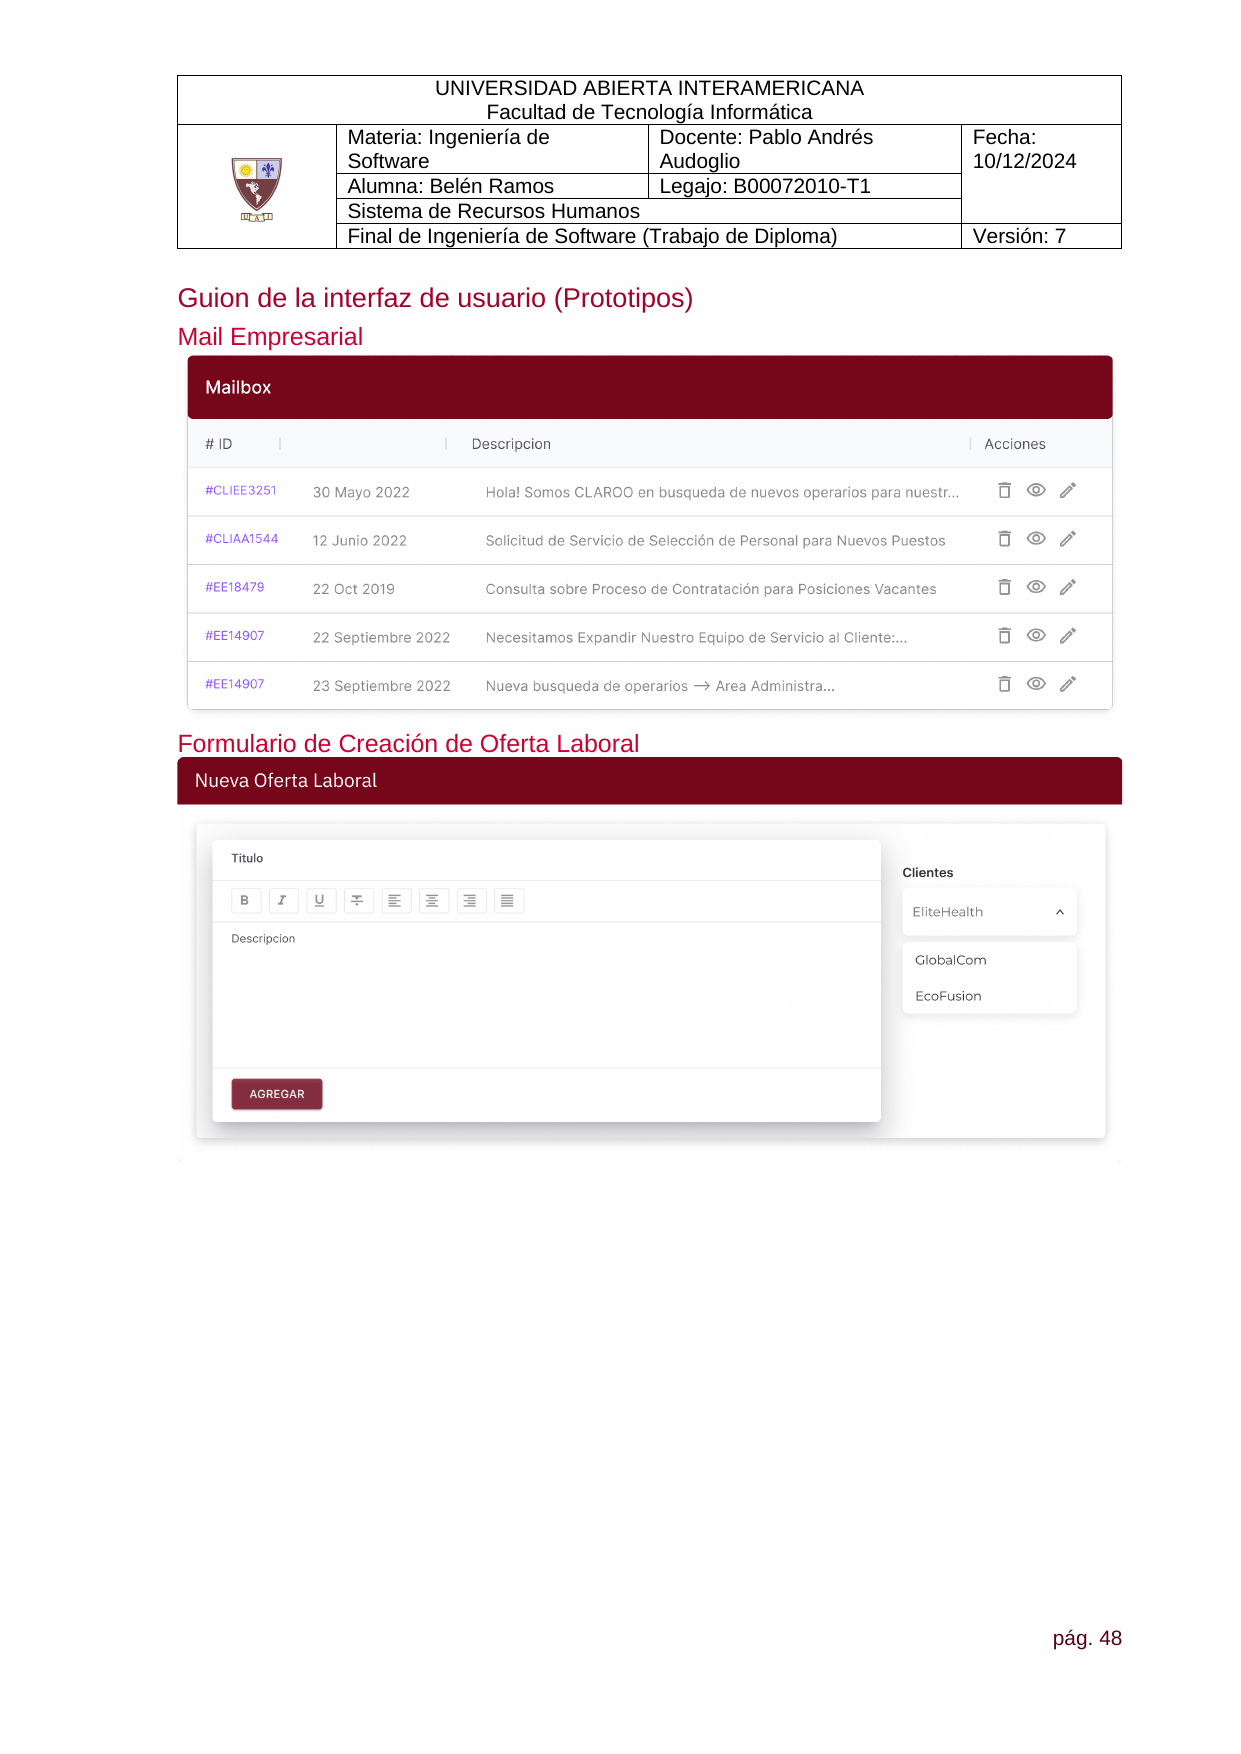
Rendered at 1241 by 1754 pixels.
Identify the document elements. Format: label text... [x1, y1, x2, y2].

picture [177, 757, 1123, 1162]
subtitle Mail Empresarial [177, 322, 1122, 350]
subtitle Formulario de Creación de Oferta Laboral [177, 729, 1122, 757]
picture [177, 350, 1123, 725]
picture [220, 153, 294, 224]
subtitle Guion de la interfaz de usuario (Prototipos) [177, 282, 1122, 313]
